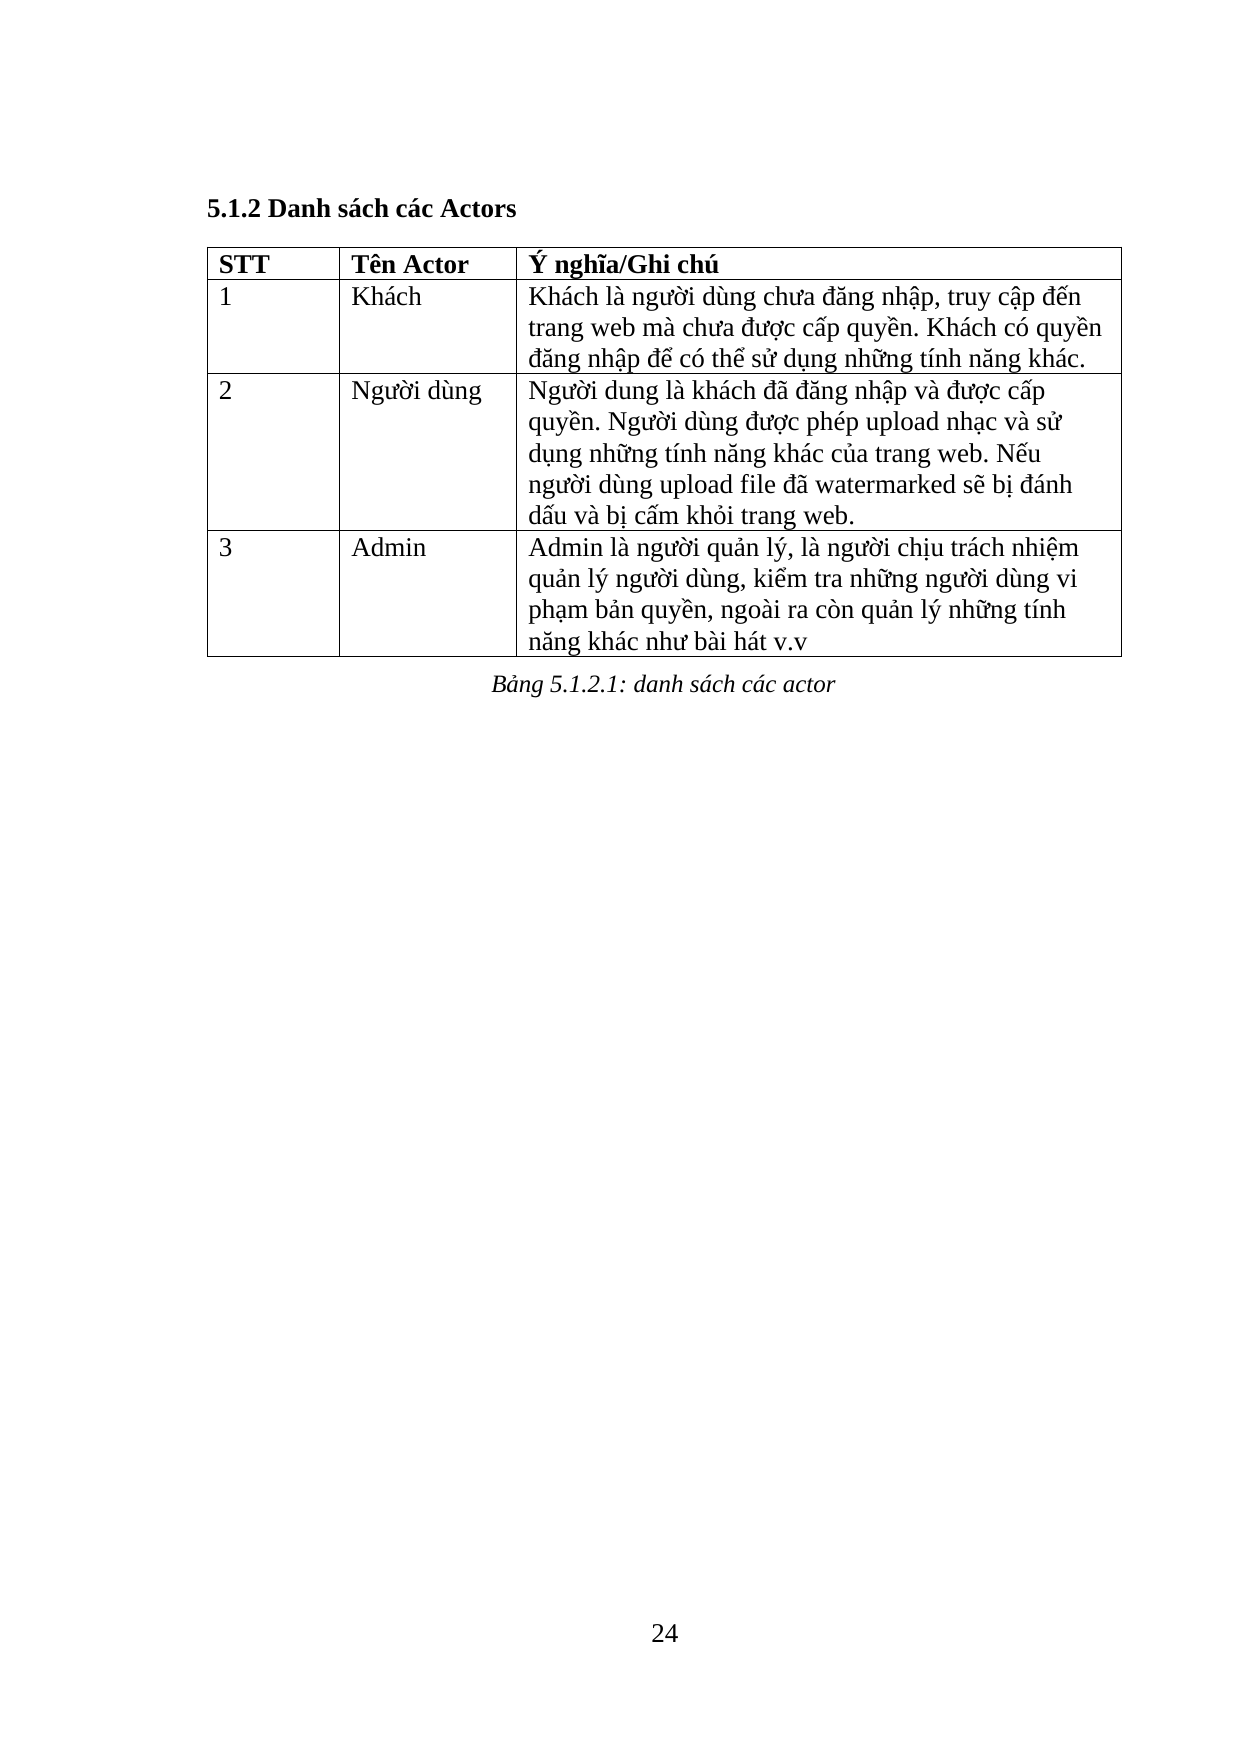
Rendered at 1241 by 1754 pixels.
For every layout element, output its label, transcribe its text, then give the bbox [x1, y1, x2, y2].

table_header Tên Actor [340, 248, 516, 279]
table_cell Khách [340, 280, 516, 373]
table_cell 3 [208, 531, 339, 656]
table_cell Admin [340, 531, 516, 656]
table_header STT [208, 248, 339, 279]
table_cell Khách là người dùng chưa đăng nhập, truy cập đến trang web mà chưa được cấp quyền. Khách có quyền đăng nhập để có thể sử dụng những tính năng khác. [517, 280, 1121, 373]
table_cell 1 [208, 280, 339, 373]
table_cell Người dùng [340, 374, 516, 530]
text Bảng 5.1.2.1: danh sách các actor [207, 669, 1122, 698]
table_cell Người dung là khách đã đăng nhập và được cấp quyền. Người dùng được phép upload nhạc và sử dụng những tính năng khác của trang web. Nếu người dùng upload file đã watermarked sẽ bị đánh dấu và bị cấm khỏi trang web. [517, 374, 1121, 530]
subtitle 5.1.2 Danh sách các Actors [207, 192, 1122, 223]
table_cell Admin là người quản lý, là người chịu trách nhiệm quản lý người dùng, kiểm tra những người dùng vi phạm bản quyền, ngoài ra còn quản lý những tính năng khác như bài hát v.v [517, 531, 1121, 656]
table_cell 2 [208, 374, 339, 530]
table_header Ý nghĩa/Ghi chú [517, 248, 1121, 279]
